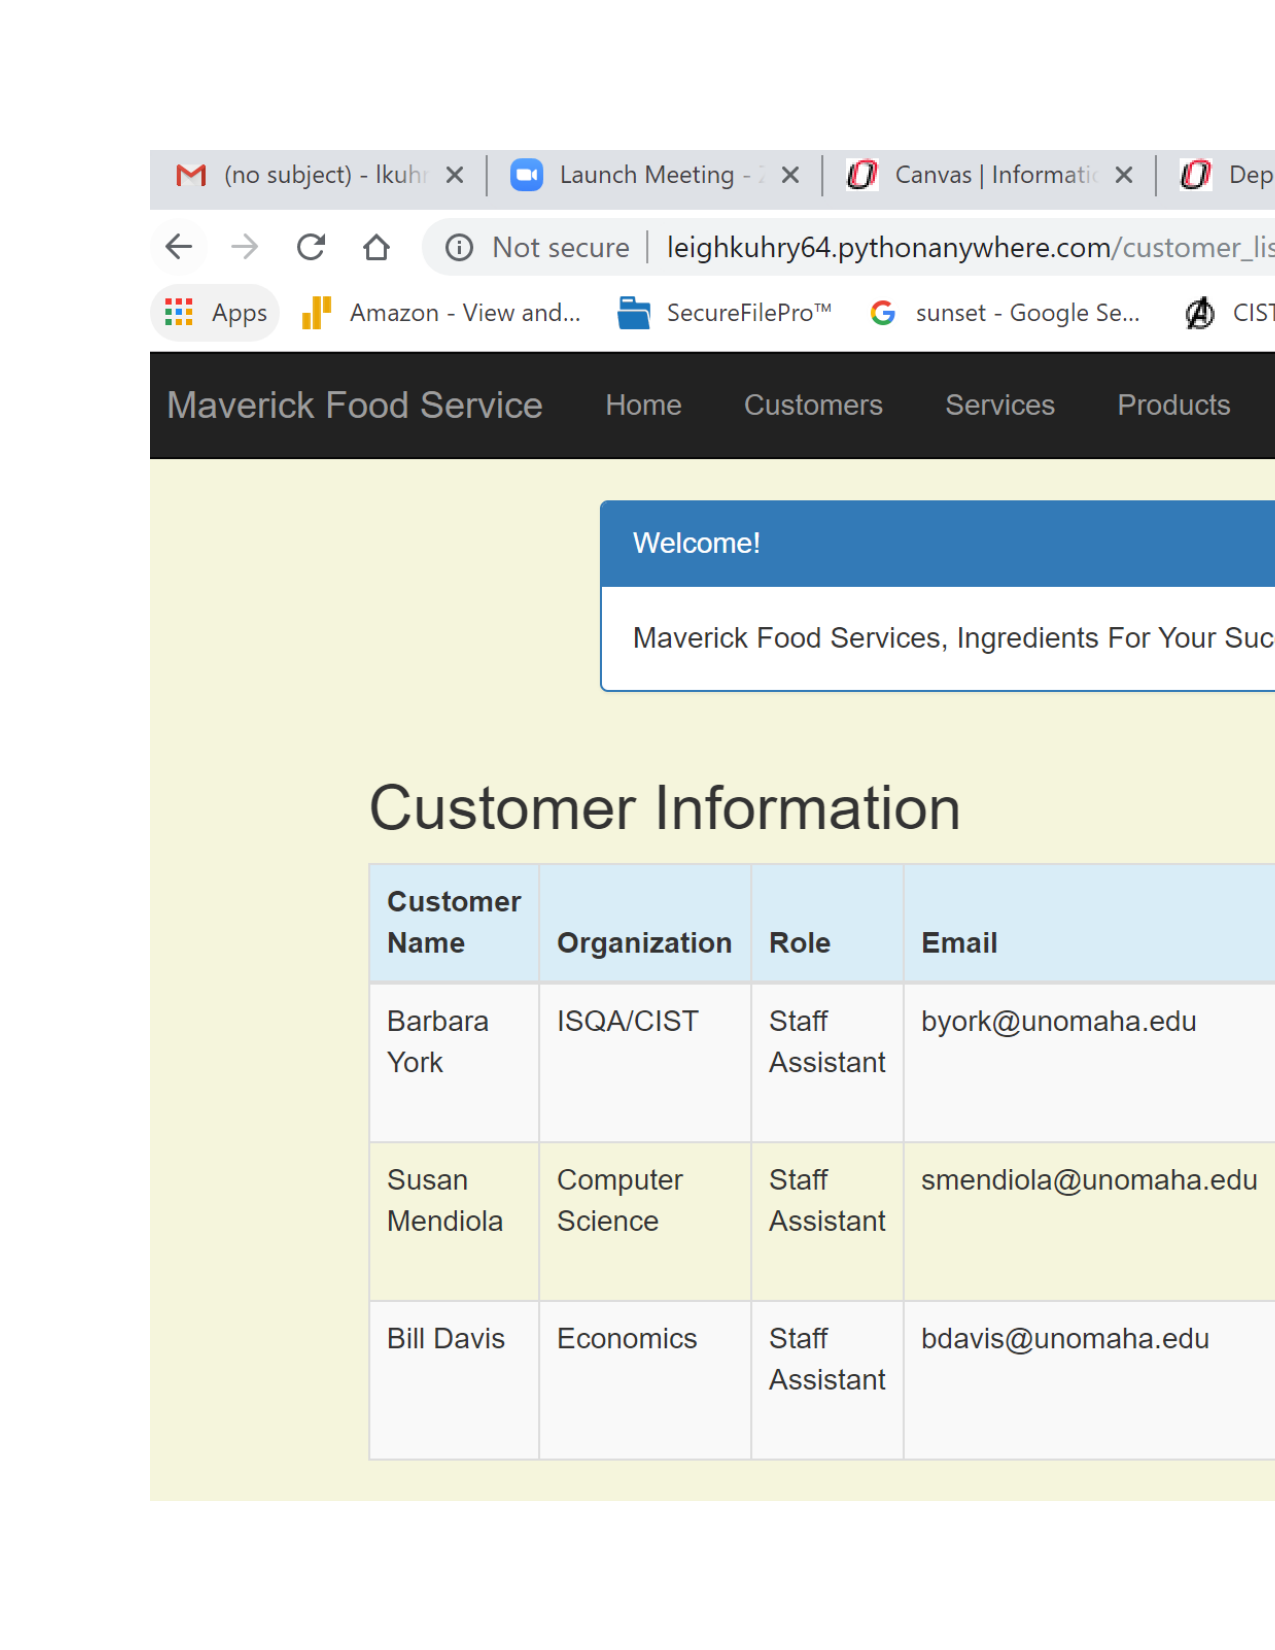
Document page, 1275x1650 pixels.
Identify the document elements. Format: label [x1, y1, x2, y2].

picture [150, 150, 1275, 1501]
